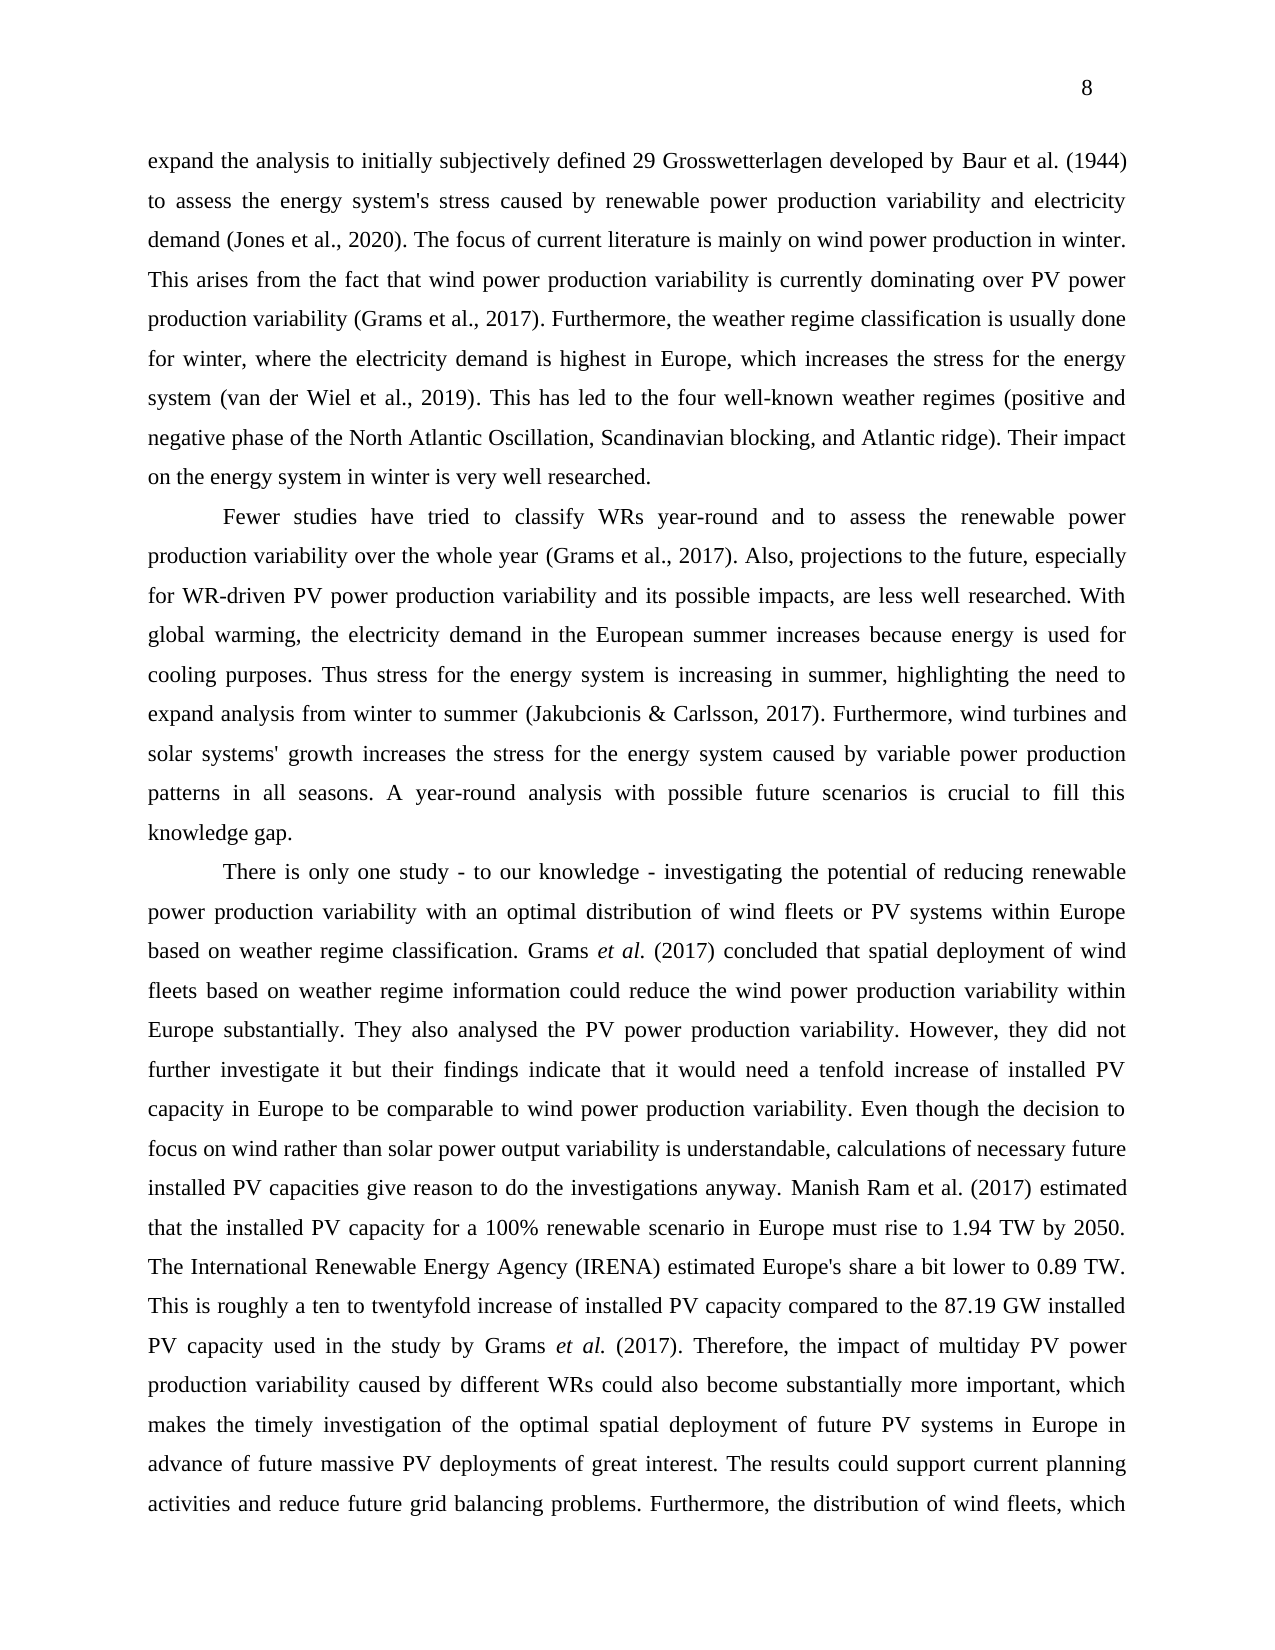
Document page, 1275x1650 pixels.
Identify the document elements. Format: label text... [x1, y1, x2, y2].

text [148, 148, 1127, 490]
text Fewer studies have tried to classify WRs year-round and to assess the renewable power production variability over the whole year (Grams et al., 2017). Also, projections to the future, especially for WR-driven PV power production variability and its possible impacts, are less well researched. With global warming, the electricity demand in the European summer increases because energy is used for cooling purposes. Thus stress for the energy system is increasing in summer, highlighting the need to expand analysis from winter to summer (Jakubcionis & Carlsson, 2017). Furthermore, wind turbines and solar systems' growth increases the stress for the energy system caused by variable power production patterns in all seasons. A year-round analysis with possible future scenarios is crucial to fill this knowledge gap. [148, 503, 1127, 845]
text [148, 858, 1127, 1516]
